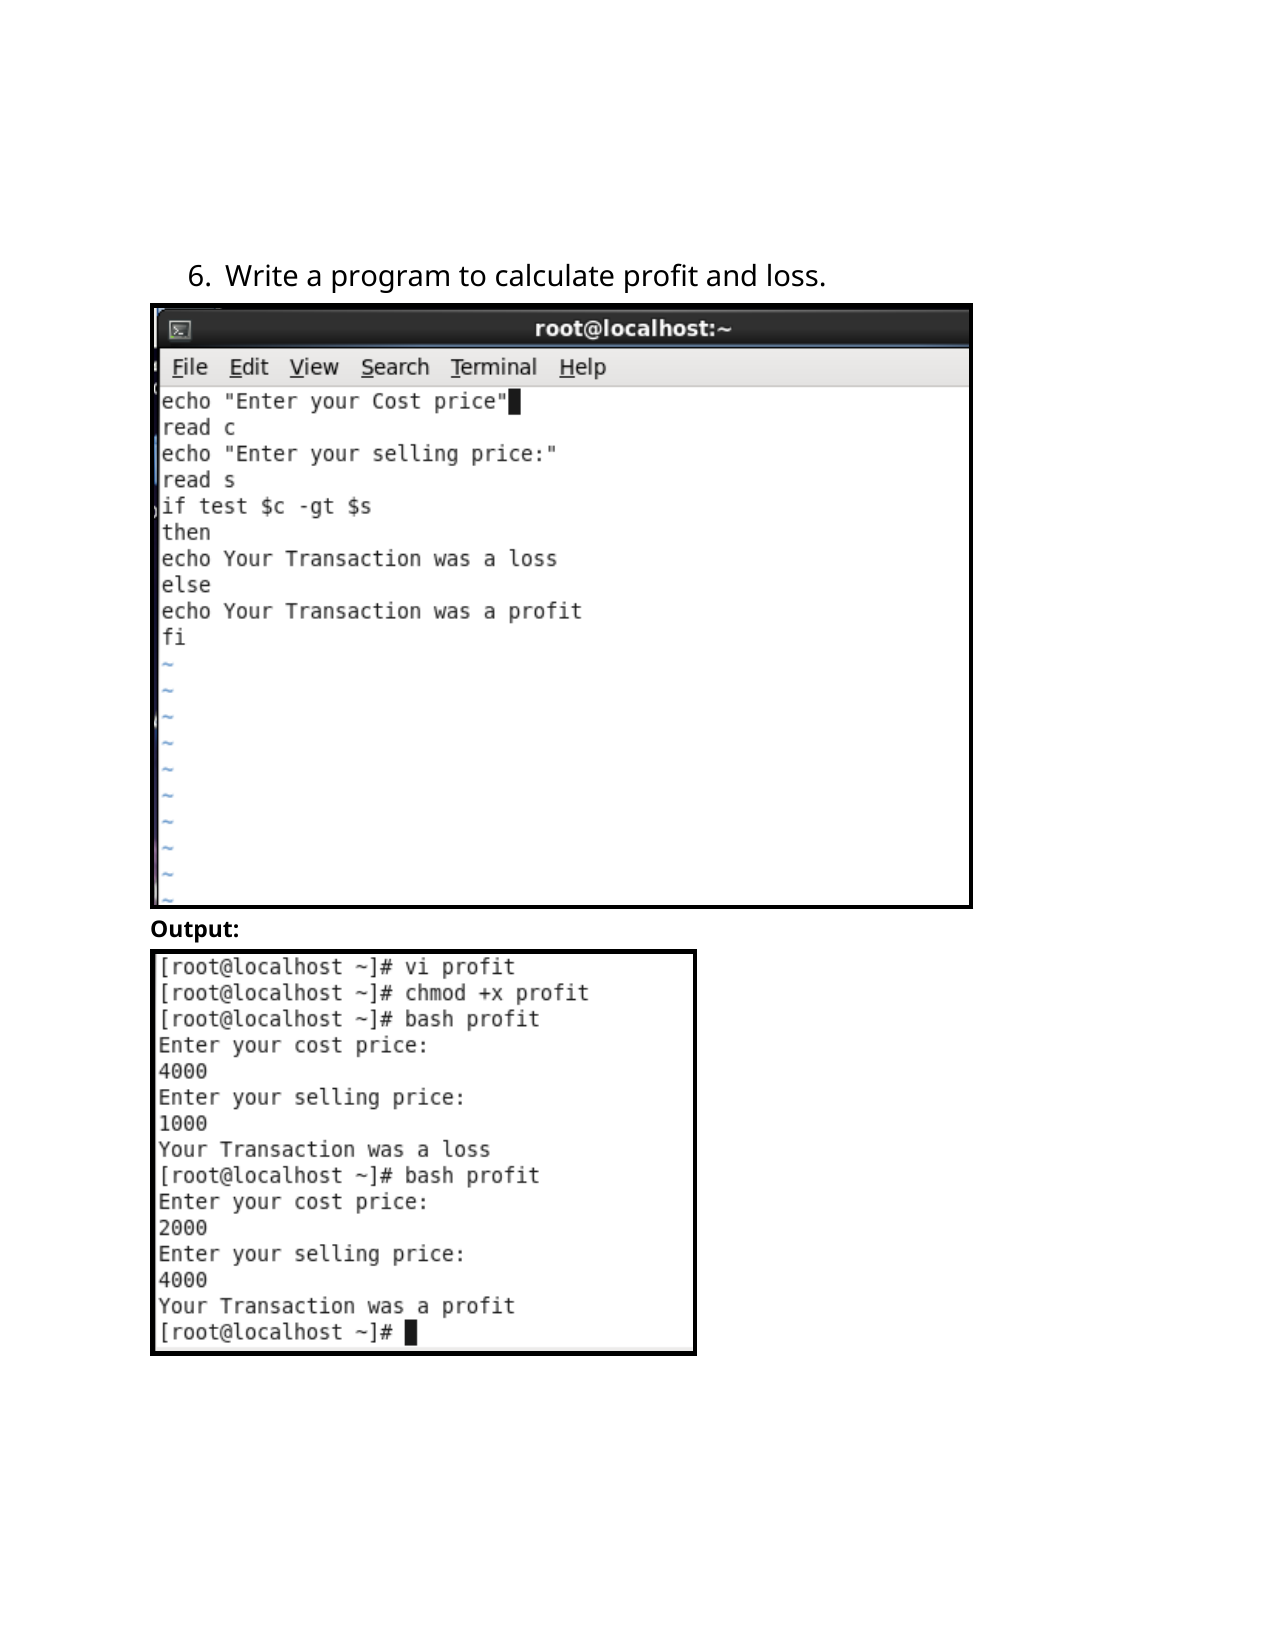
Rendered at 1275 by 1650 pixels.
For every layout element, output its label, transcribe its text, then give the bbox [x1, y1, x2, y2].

text Output: [150, 913, 1125, 944]
picture [154, 308, 969, 905]
picture [154, 954, 693, 1351]
subtitle Write a program to calculate profit and loss. [187, 255, 1125, 295]
